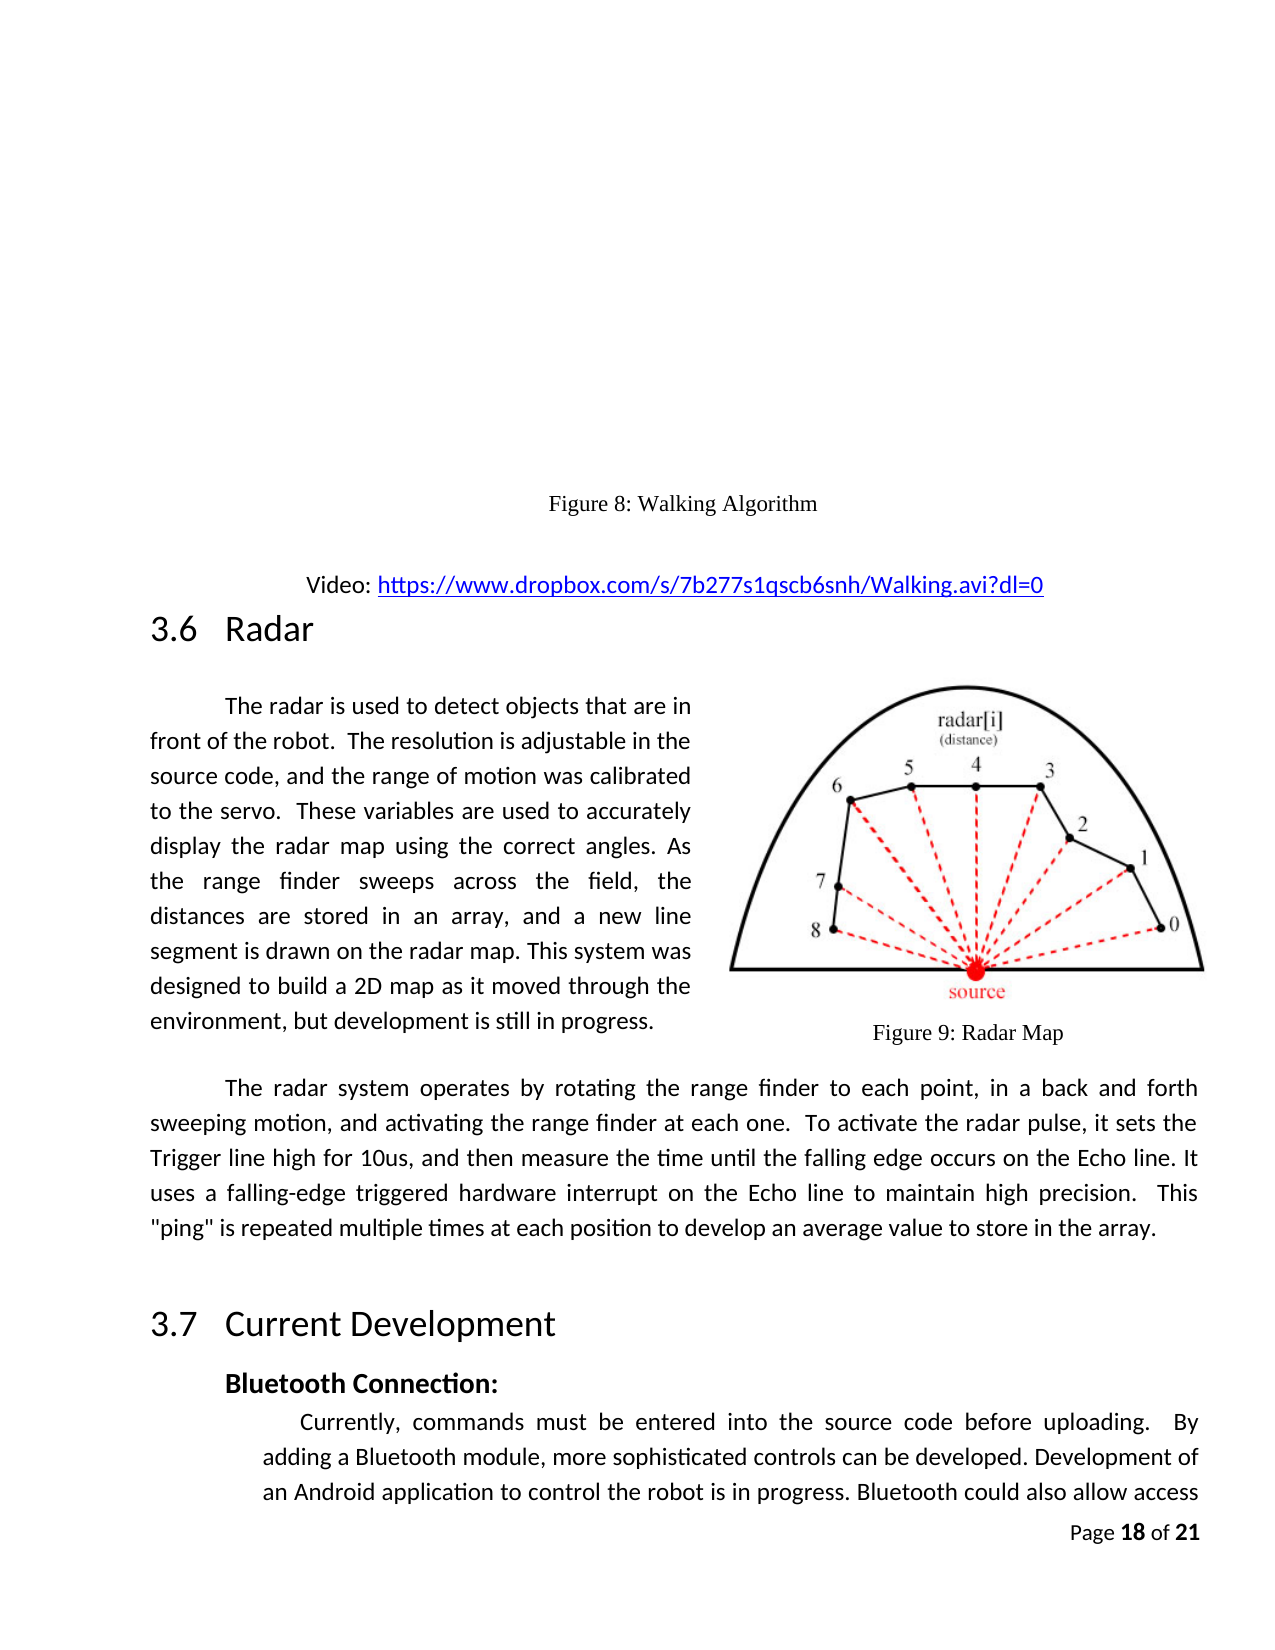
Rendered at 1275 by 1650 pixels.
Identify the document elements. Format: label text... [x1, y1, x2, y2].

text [262, 1406, 1200, 1507]
text Bluetooth Connection: [225, 1365, 1200, 1401]
text Video: https://www.dropbox.com/s/7b277s1qscb6snh/Walking.avi?dl=0 [150, 569, 1200, 600]
text The radar is used to detect objects that are in front of the robot. The resolution is adjustable in the source code, and the range of motion was calibrated to the servo. These variables are used to accurately display the radar map using the correct angles. As the range finder sweeps across the field, the distances are stored in an array, and a new line segment is drawn on the radar map. This system was designed to build a 2D map as it moved through the environment, but development is still in progress. [150, 690, 711, 1035]
picture [711, 668, 1225, 1019]
text 3.6 Radar [150, 604, 1200, 650]
text The radar system operates by rotating the range finder to each point, in a back and forth sweeping motion, and activating the range finder at each one. To activate the radar pulse, it sets the Trigger line high for 10us, and then measure the time until the falling edge occurs on the Echo line. It uses a falling-edge triggered hardware interrupt on the Echo line to maintain high precision. This "ping" is repeated multiple times at each position to develop an average value to store in the array. [150, 1072, 1200, 1243]
text 3.7 Current Development [150, 1300, 1200, 1346]
